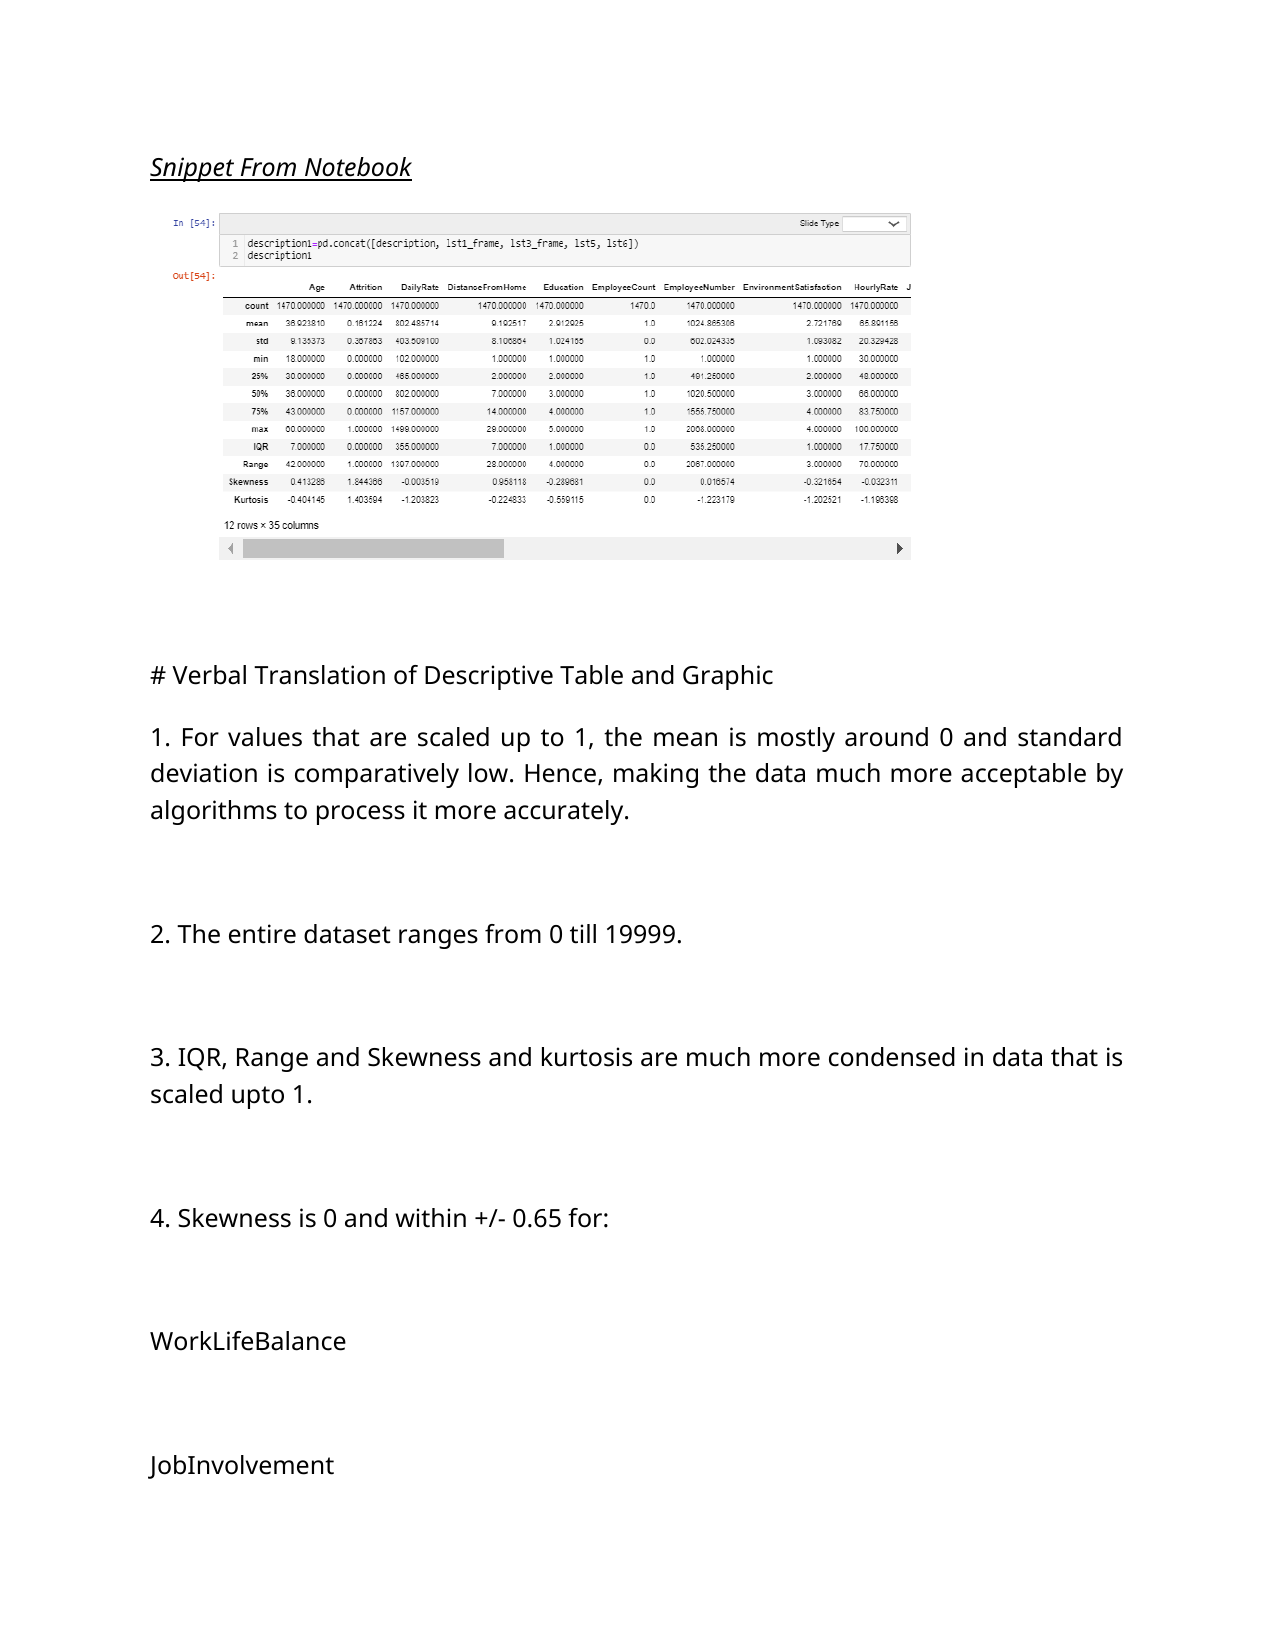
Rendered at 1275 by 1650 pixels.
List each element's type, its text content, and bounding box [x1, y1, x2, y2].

text Snippet From Notebook [150, 150, 1125, 184]
text # Verbal Translation of Descriptive Table and Graphic [150, 657, 1125, 692]
text 2. The entire dataset ranges from 0 till 19999. [150, 916, 1125, 950]
text 3. IQR, Range and Skewness and kurtosis are much more condensed in data that is scaled upto 1. [150, 1040, 1125, 1111]
text 1. For values that are scaled up to 1, the mean is mostly around 0 and standard deviation is comparatively low. Hence, making the data much more acceptable by algorithms to process it more accurately. [150, 719, 1125, 827]
text WorkLifeBalance [150, 1324, 1125, 1358]
text 4. Skewness is 0 and within +/- 0.65 for: [150, 1200, 1125, 1234]
text JobInvolvement [150, 1447, 1125, 1481]
